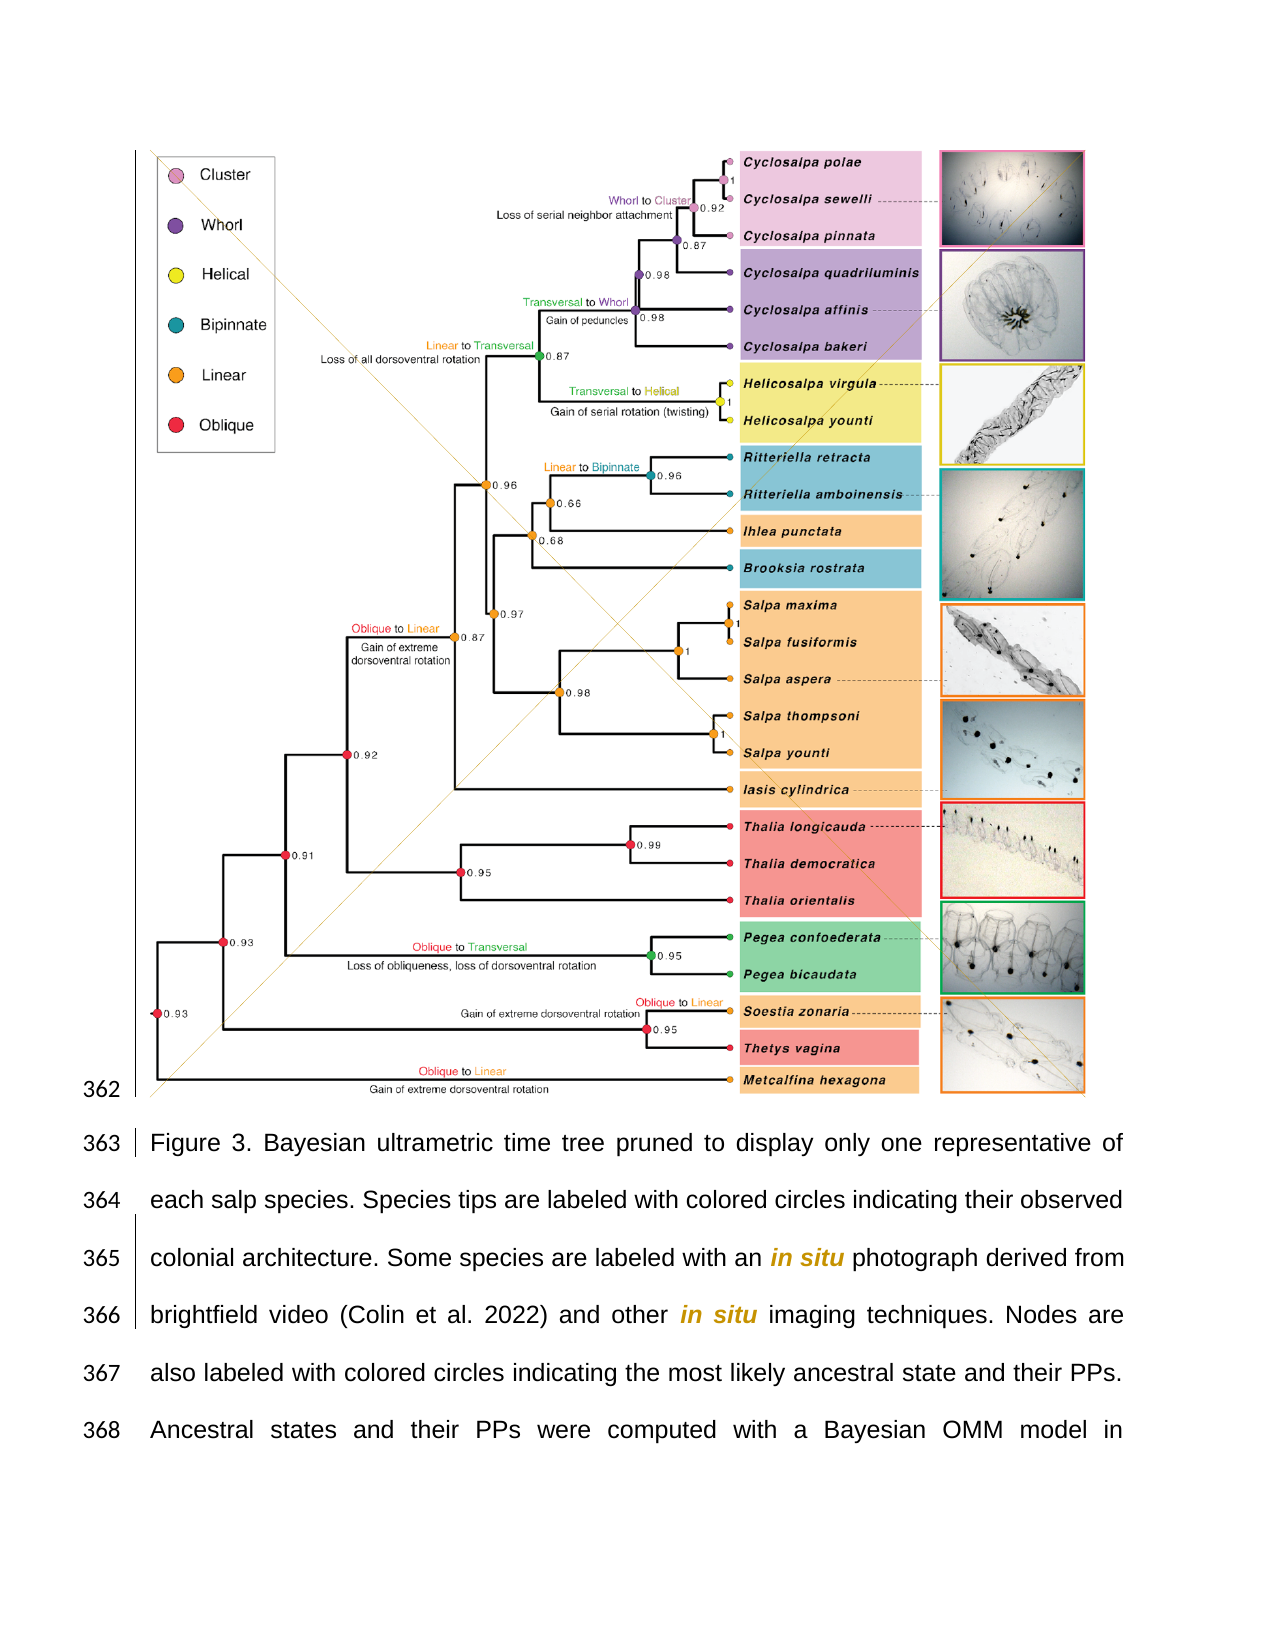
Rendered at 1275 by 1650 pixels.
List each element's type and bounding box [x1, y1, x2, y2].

picture [150, 152, 616, 1096]
picture [152, 150, 1084, 622]
picture [151, 625, 1084, 1098]
text [150, 1128, 1125, 1444]
picture [619, 151, 1086, 1096]
